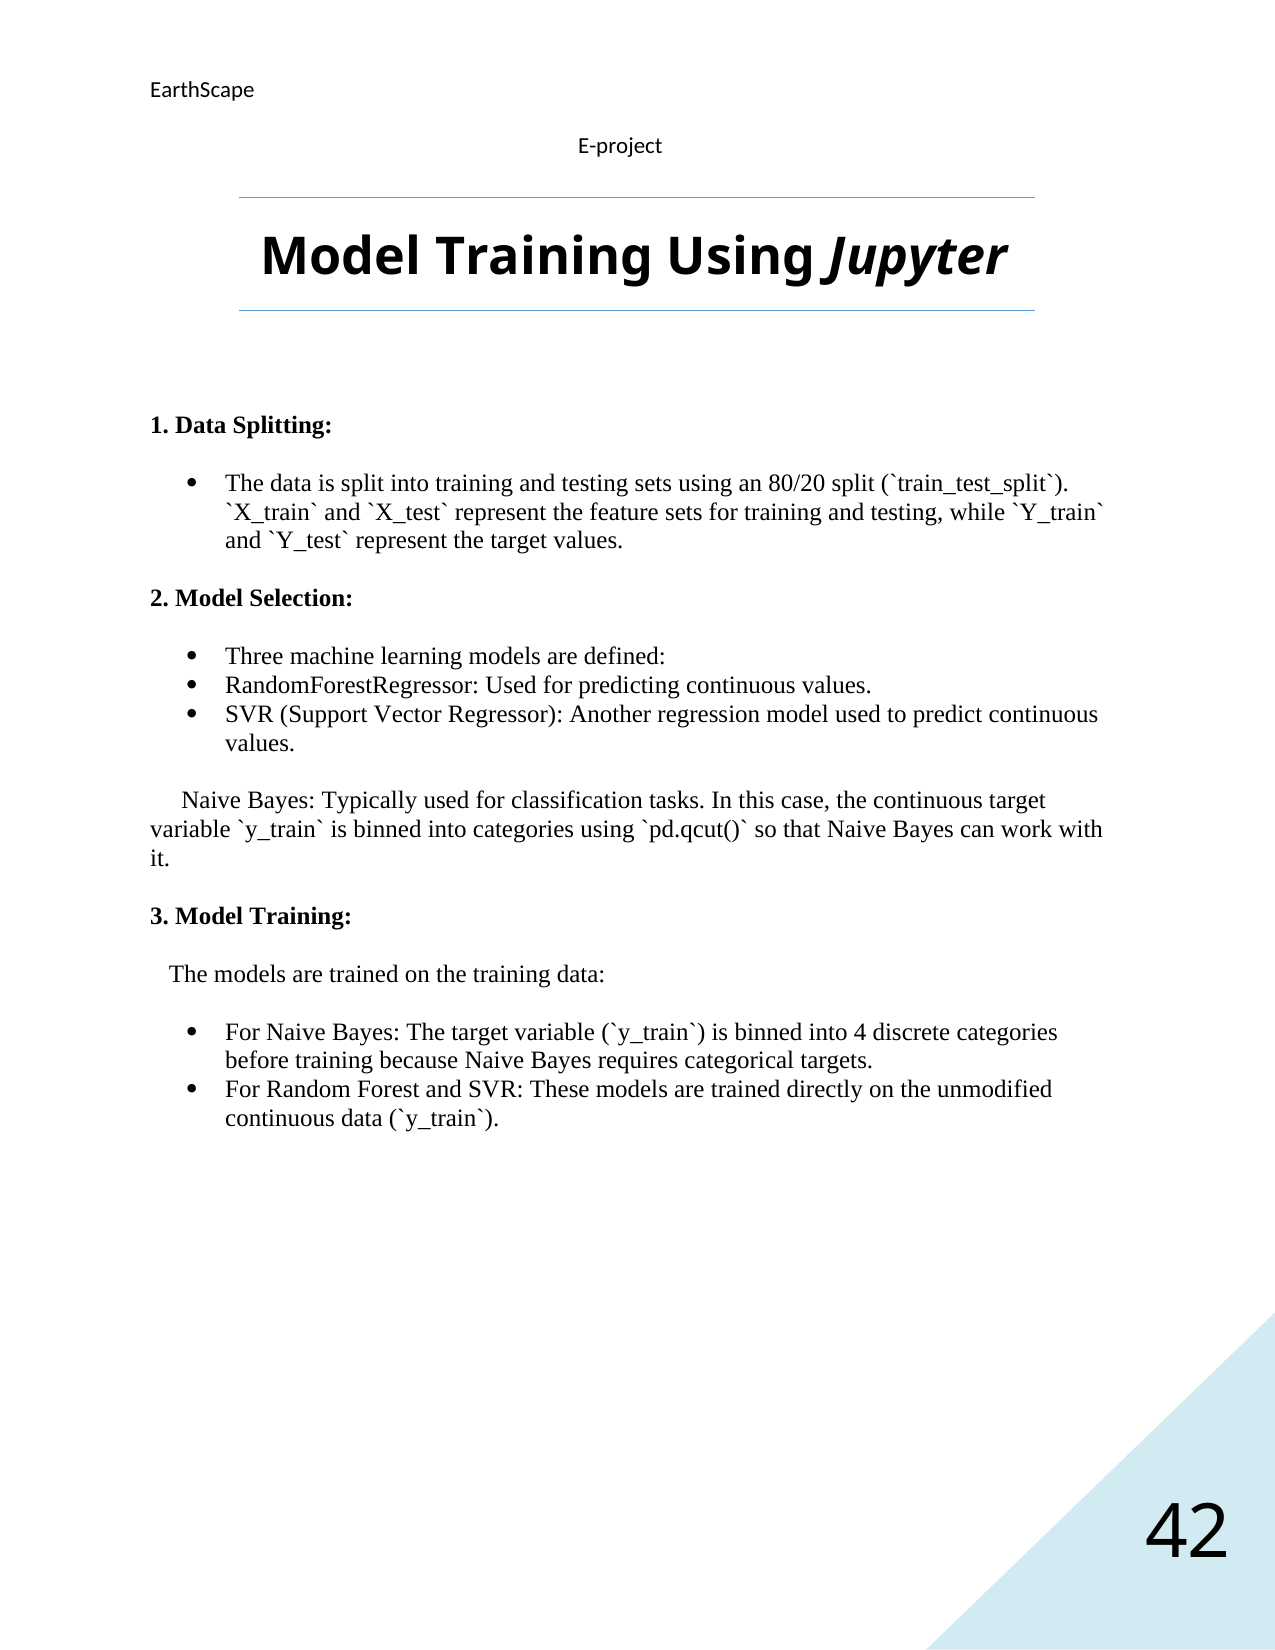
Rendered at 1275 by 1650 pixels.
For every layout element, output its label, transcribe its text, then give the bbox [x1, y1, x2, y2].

text 3. Model Training: [150, 901, 1125, 930]
list The data is split into training and testing sets using an 80/20 split (`train_test_split`). `X_train` and `X_test` represent the feature sets for training and testing, while `Y_train` and `Y_test` represent the target values. [187, 468, 1125, 554]
list For Naive Bayes: The target variable (`y_train`) is binned into 4 discrete categories before training because Naive Bayes requires categorical targets. [187, 1017, 1125, 1074]
list RandomForestRegressor: Used for predicting continuous values. [187, 670, 1125, 699]
text Model Training Using Jupyter [239, 198, 1035, 310]
text 1. Data Splitting: [150, 410, 1125, 439]
list SVR (Support Vector Regressor): Another regression model used to predict continuous values. [187, 699, 1125, 756]
list For Random Forest and SVR: These models are trained directly on the unmodified continuous data (`y_train`). [187, 1074, 1125, 1132]
text Naive Bayes: Typically used for classification tasks. In this case, the continuous target variable `y_train` is binned into categories using `pd.qcut()` so that Naive Bayes can work with it. [150, 786, 1125, 872]
text 2. Model Selection: [150, 583, 1125, 612]
text The models are trained on the training data: [150, 959, 1125, 988]
list Three machine learning models are defined: [187, 641, 1125, 670]
